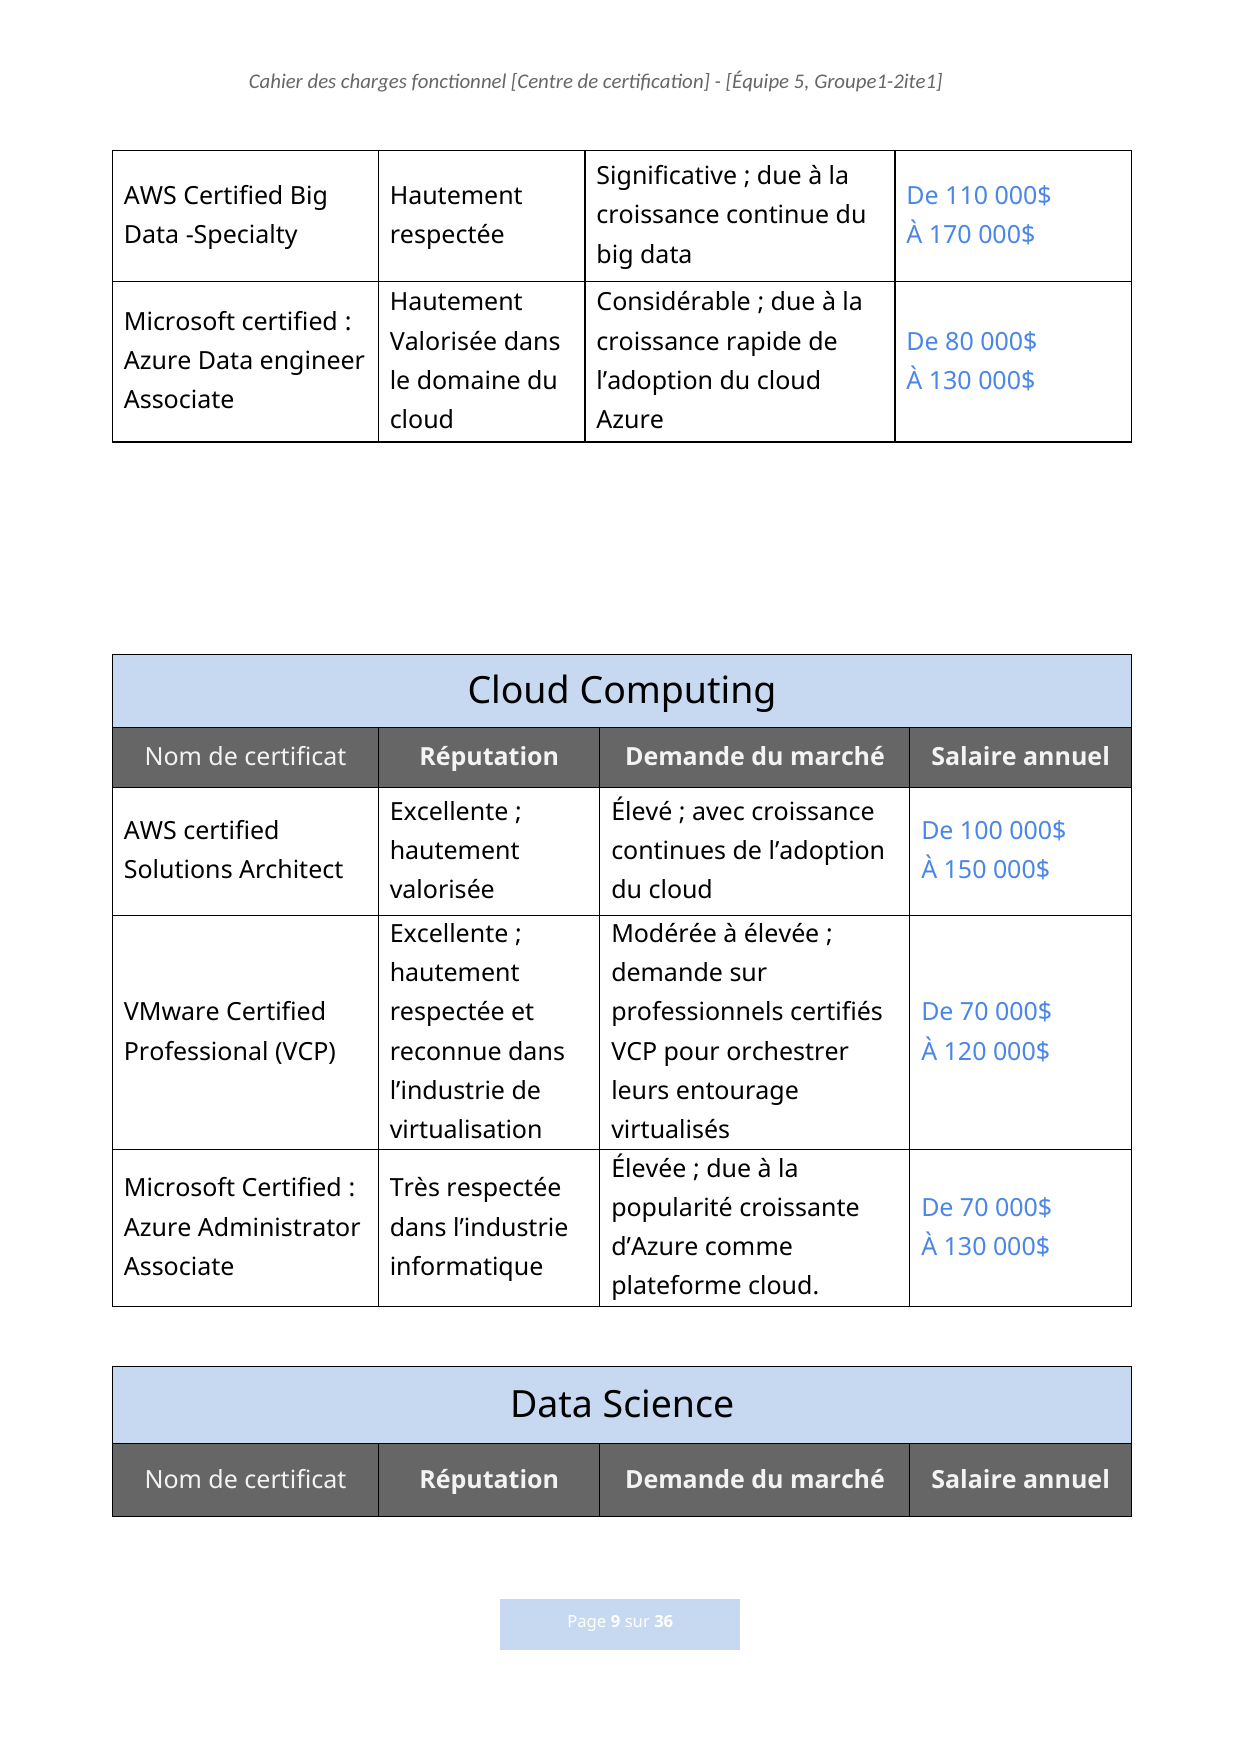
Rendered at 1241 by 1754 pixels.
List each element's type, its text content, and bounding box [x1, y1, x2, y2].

table_cell Excellente ; hautement respectée et reconnue dans l’industrie de virtualisation [379, 916, 599, 1149]
table_cell Salaire annuel [910, 1444, 1131, 1516]
table_cell Hautement Valorisée dans le domaine du cloud [379, 282, 584, 441]
table_cell De 100 000$ À 150 000$ [910, 788, 1131, 914]
table_cell De 70 000$ À 130 000$ [910, 1150, 1131, 1306]
table_cell Réputation [379, 1444, 599, 1516]
table_cell Demande du marché [600, 728, 909, 787]
table_cell Nom de certificat [113, 1444, 378, 1516]
table_header Data Science [113, 1367, 1131, 1443]
table_cell Significative ; due à la croissance continue du big data [586, 151, 894, 281]
table_cell Salaire annuel [910, 728, 1131, 787]
table_cell Modérée à élevée ; demande sur professionnels certifiés VCP pour orchestrer leurs entourage virtualisés [600, 916, 909, 1149]
table_cell Nom de certificat [113, 728, 378, 787]
table_cell De 80 000$ À 130 000$ [896, 282, 1131, 441]
table_cell AWS certified Solutions Architect [113, 788, 378, 914]
table_cell Excellente ; hautement valorisée [379, 788, 599, 914]
table_cell Microsoft certified : Azure Data engineer Associate [113, 282, 378, 441]
table_cell Hautement respectée [379, 151, 584, 281]
table_cell Très respectée dans l’industrie informatique [379, 1150, 599, 1306]
table_header Cloud Computing [113, 655, 1131, 727]
table_cell De 110 000$ À 170 000$ [896, 151, 1131, 281]
table_cell VMware Certified Professional (VCP) [113, 916, 378, 1149]
table_cell De 70 000$ À 120 000$ [910, 916, 1131, 1149]
table_cell Microsoft Certified : Azure Administrator Associate [113, 1150, 378, 1306]
table_cell Élevé ; avec croissance continues de l’adoption du cloud [600, 788, 909, 914]
table_cell Réputation [379, 728, 599, 787]
table_cell Demande du marché [600, 1444, 909, 1516]
table_cell AWS Certified Big Data -Specialty [113, 151, 378, 281]
table_cell Considérable ; due à la croissance rapide de l’adoption du cloud Azure [586, 282, 894, 441]
table_cell Élevée ; due à la popularité croissante d’Azure comme plateforme cloud. [600, 1150, 909, 1306]
